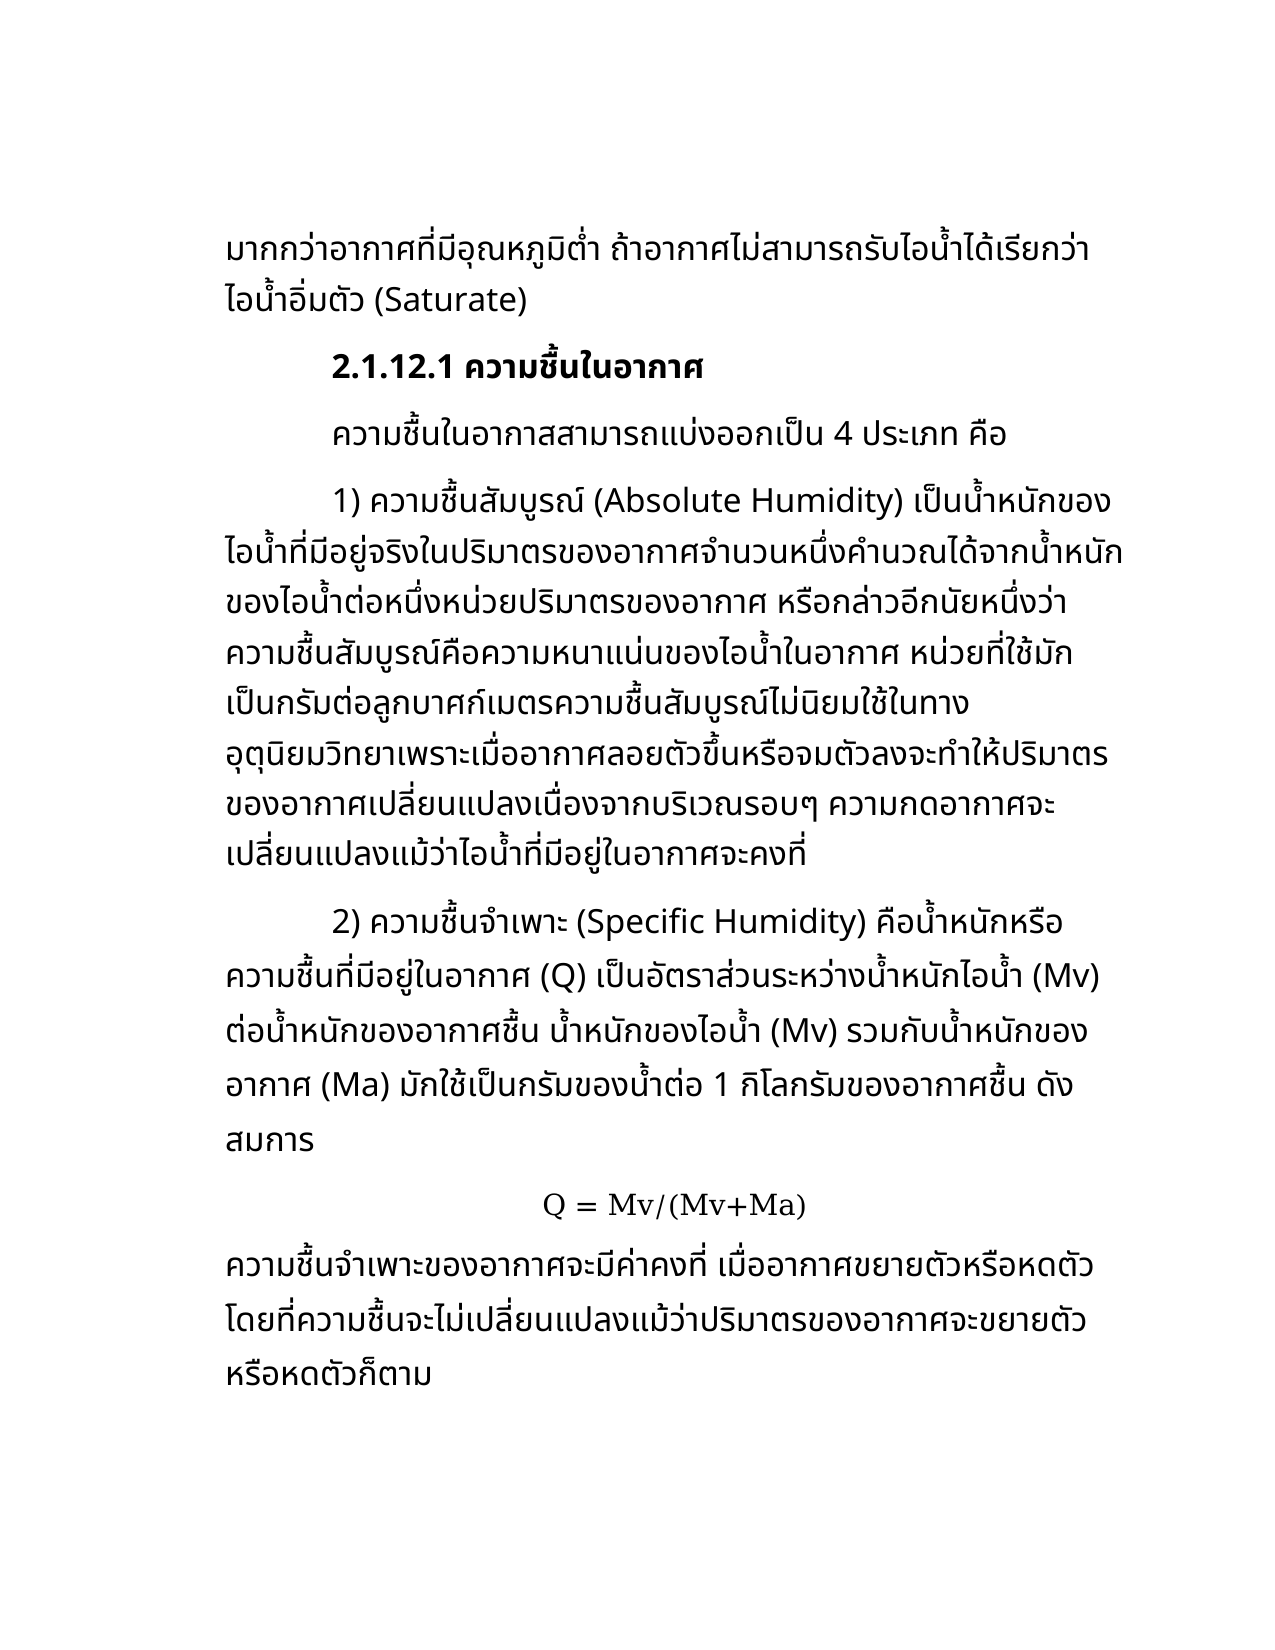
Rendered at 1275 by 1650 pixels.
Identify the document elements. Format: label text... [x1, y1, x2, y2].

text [225, 225, 1125, 326]
text Q = Mv/(Mv+Ma) [225, 1187, 1125, 1222]
text 1) ความชื้นสัมบูรณ์ (Absolute Humidity) เป็นน้ำหนักของไอน้ำที่มีอยู่จริงในปริมาตรของอากาศจำนวนหนึ่งคำนวณได้จากน้ำหนักของไอน้ำต่อหนึ่งหน่วยปริมาตรของอากาศ หรือกล่าวอีกนัยหนึ่งว่าความชื้นสัมบูรณ์คือความหนาแน่นของไอน้ำในอากาศ หน่วยที่ใช้มักเป็นกรัมต่อลูกบาศก์เมตรความชื้นสัมบูรณ์ไม่นิยมใช้ในทางอุตุนิยมวิทยาเพราะเมื่ออากาศลอยตัวขึ้นหรือจมตัวลงจะทำให้ปริมาตรของอากาศเปลี่ยนแปลงเนื่องจากบริเวณรอบๆ ความกดอากาศจะเปลี่ยนแปลงแม้ว่าไอน้ำที่มีอยู่ในอากาศจะคงที่ [225, 477, 1125, 881]
text 2) ความชื้นจำเพาะ (Specific Humidity) คือน้ำหนักหรือความชื้นที่มีอยู่ในอากาศ (Q) เป็นอัตราส่วนระหว่างน้ำหนักไอน้ำ (Mv) ต่อน้ำหนักของอากาศชื้น น้ำหนักของไอน้ำ (Mv) รวมกับน้ำหนักของอากาศ (Ma) มักใช้เป็นกรัมของน้ำต่อ 1 กิโลกรัมของอากาศชื้น ดังสมการ [225, 897, 1125, 1166]
text ความชื้นในอากาสสามารถแบ่งออกเป็น 4 ประเภท คือ [225, 410, 1125, 461]
text 2.1.12.1 ความชื้นในอากาศ [225, 343, 1125, 393]
text ความชื้นจำเพาะของอากาศจะมีค่าคงที่ เมื่ออากาศขยายตัวหรือหดตัว โดยที่ความชื้นจะไม่เปลี่ยนแปลงแม้ว่าปริมาตรของอากาศจะขยายตัวหรือหดตัวก็ตาม [225, 1241, 1125, 1400]
